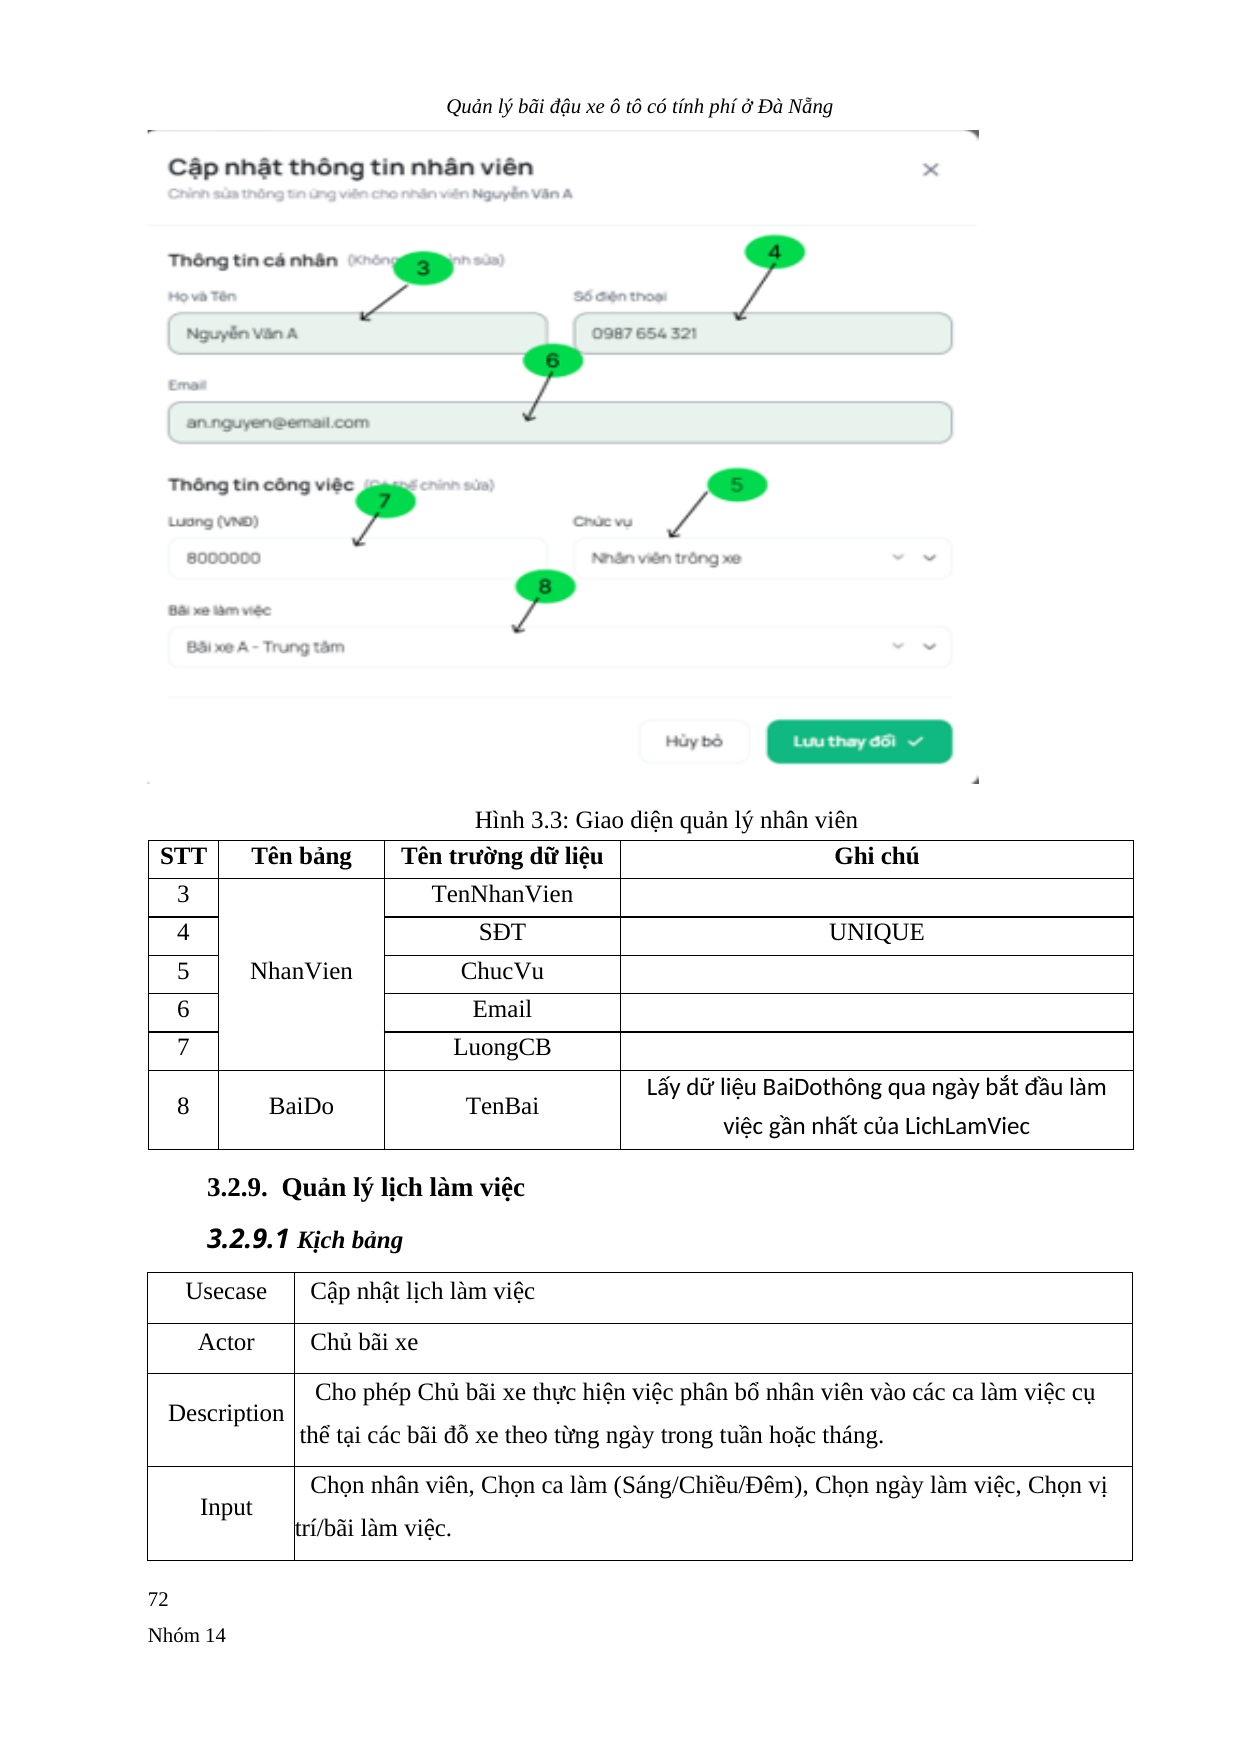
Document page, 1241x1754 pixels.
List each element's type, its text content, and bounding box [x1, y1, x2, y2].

table_cell Description [148, 1374, 294, 1466]
table_cell LuongCB [385, 1033, 620, 1070]
table_cell ChucVu [385, 956, 620, 993]
table_cell 5 [149, 956, 218, 993]
table_cell [621, 956, 1133, 993]
table_cell Email [385, 994, 620, 1031]
table_cell Chọn nhân viên, Chọn ca làm (Sáng/Chiều/Đêm), Chọn ngày làm việc, Chọn vị trí/bãi làm việc. [295, 1467, 1132, 1559]
table_cell [621, 994, 1133, 1031]
table_header Cập nhật lịch làm việc [295, 1273, 1132, 1322]
table_cell UNIQUE [621, 918, 1133, 955]
table_header STT [149, 841, 218, 878]
table_cell Actor [148, 1324, 294, 1373]
table_cell Chủ bãi xe [295, 1324, 1132, 1373]
table_cell BaiDo [219, 1071, 384, 1149]
table_cell 8 [149, 1071, 218, 1149]
table_cell [621, 879, 1133, 916]
table_header Usecase [148, 1273, 294, 1322]
table_cell NhanVien [219, 879, 384, 1070]
table_cell 7 [149, 1033, 218, 1070]
table_header Tên trường dữ liệu [385, 841, 620, 878]
table_cell [621, 1033, 1133, 1070]
table_cell 6 [149, 994, 218, 1031]
subtitle Giao diện quản lý nhân viên [148, 805, 1134, 833]
table_cell SĐT [385, 918, 620, 955]
picture [147, 130, 979, 784]
table_header Ghi chú [621, 841, 1133, 878]
table_cell TenBai [385, 1071, 620, 1149]
table_cell TenNhanVien [385, 879, 620, 916]
table_cell 3 [149, 879, 218, 916]
subtitle Kịch bảng [207, 1220, 1134, 1257]
table_cell Input [148, 1467, 294, 1559]
table_cell Lấy dữ liệu BaiDothông qua ngày bắt đầu làm việc gần nhất của LichLamViec [621, 1071, 1133, 1149]
table_cell 4 [149, 918, 218, 955]
table_cell Cho phép Chủ bãi xe thực hiện việc phân bổ nhân viên vào các ca làm việc cụ thể tại các bãi đỗ xe theo từng ngày trong tuần hoặc tháng. [295, 1374, 1132, 1466]
table_header Tên bảng [219, 841, 384, 878]
subtitle Quản lý lịch làm việc [207, 1171, 1134, 1202]
